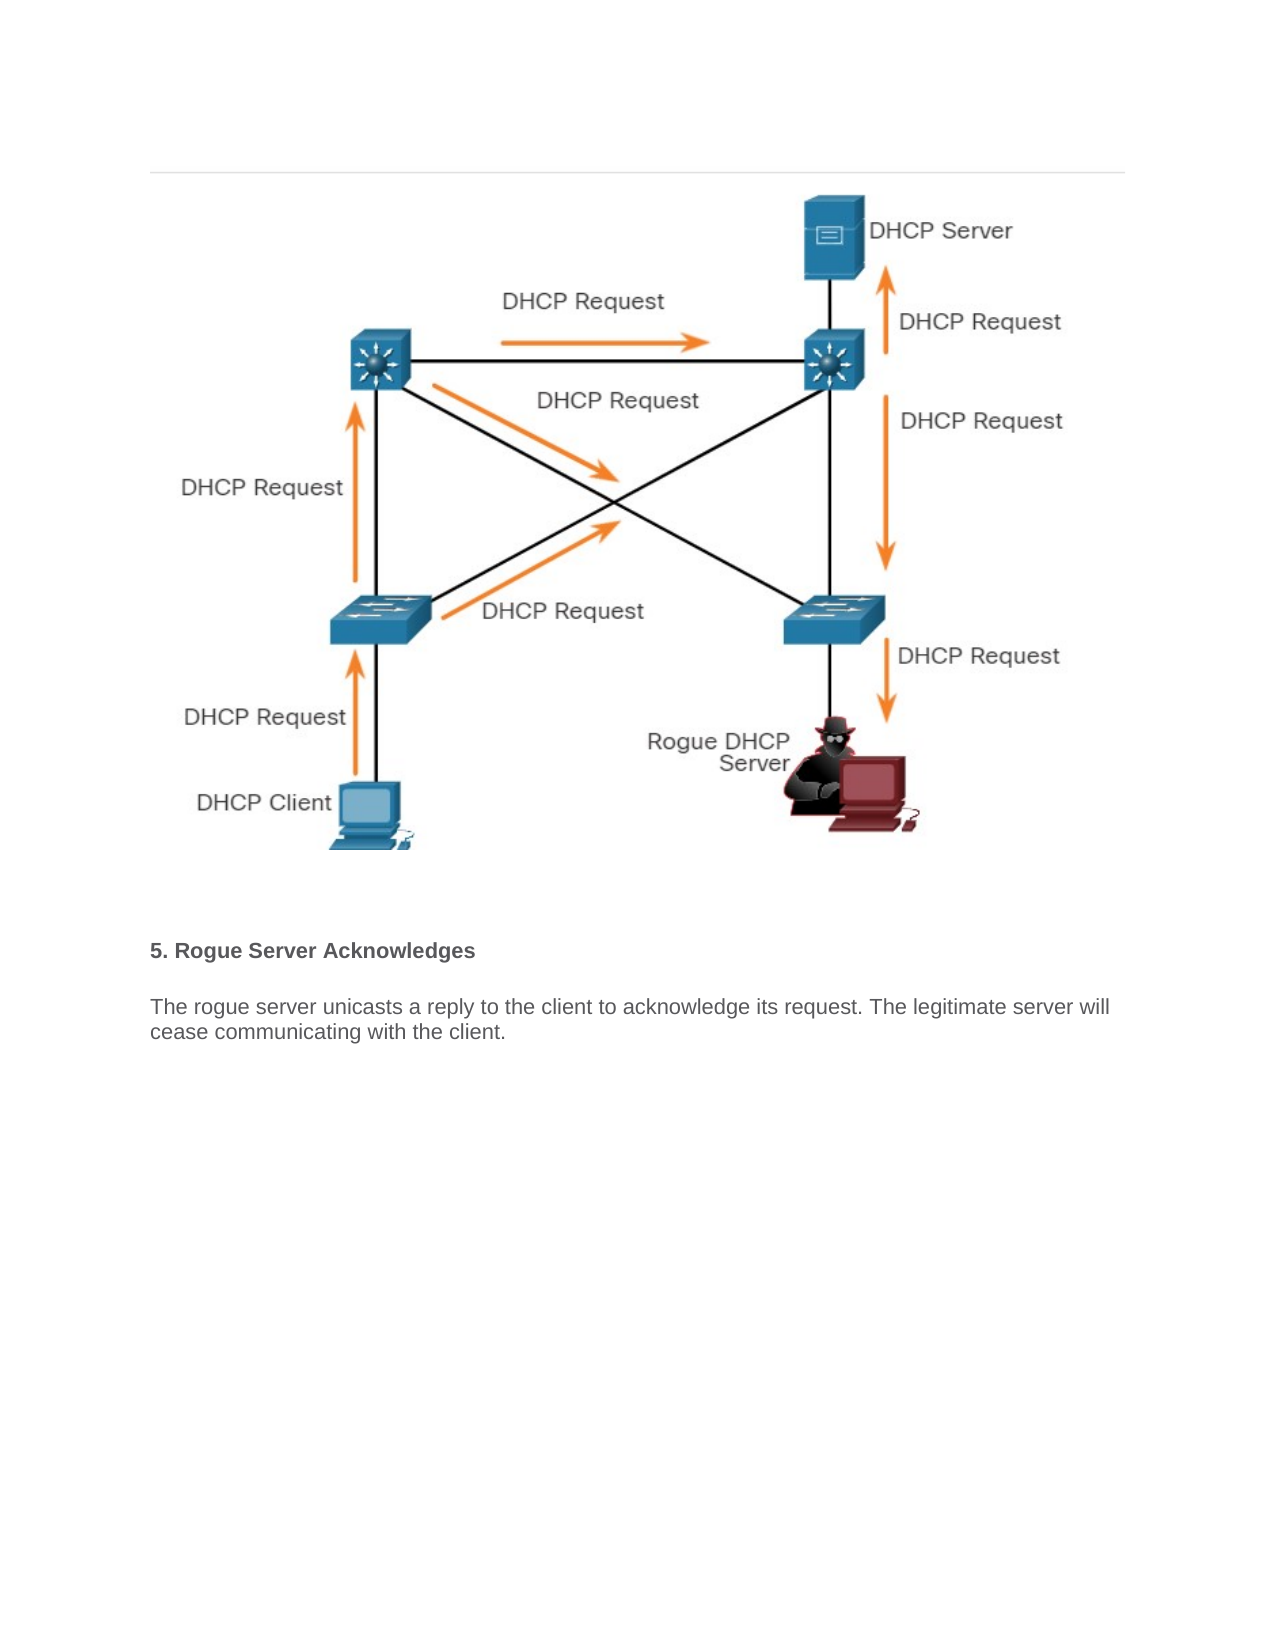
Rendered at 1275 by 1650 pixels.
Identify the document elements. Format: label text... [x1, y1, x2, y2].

text The rogue server unicasts a reply to the client to acknowledge its request. The legitimate server will cease communicating with the client. [150, 994, 1125, 1044]
text 5. Rogue Server Acknowledges [150, 937, 1125, 963]
picture [150, 150, 1125, 850]
